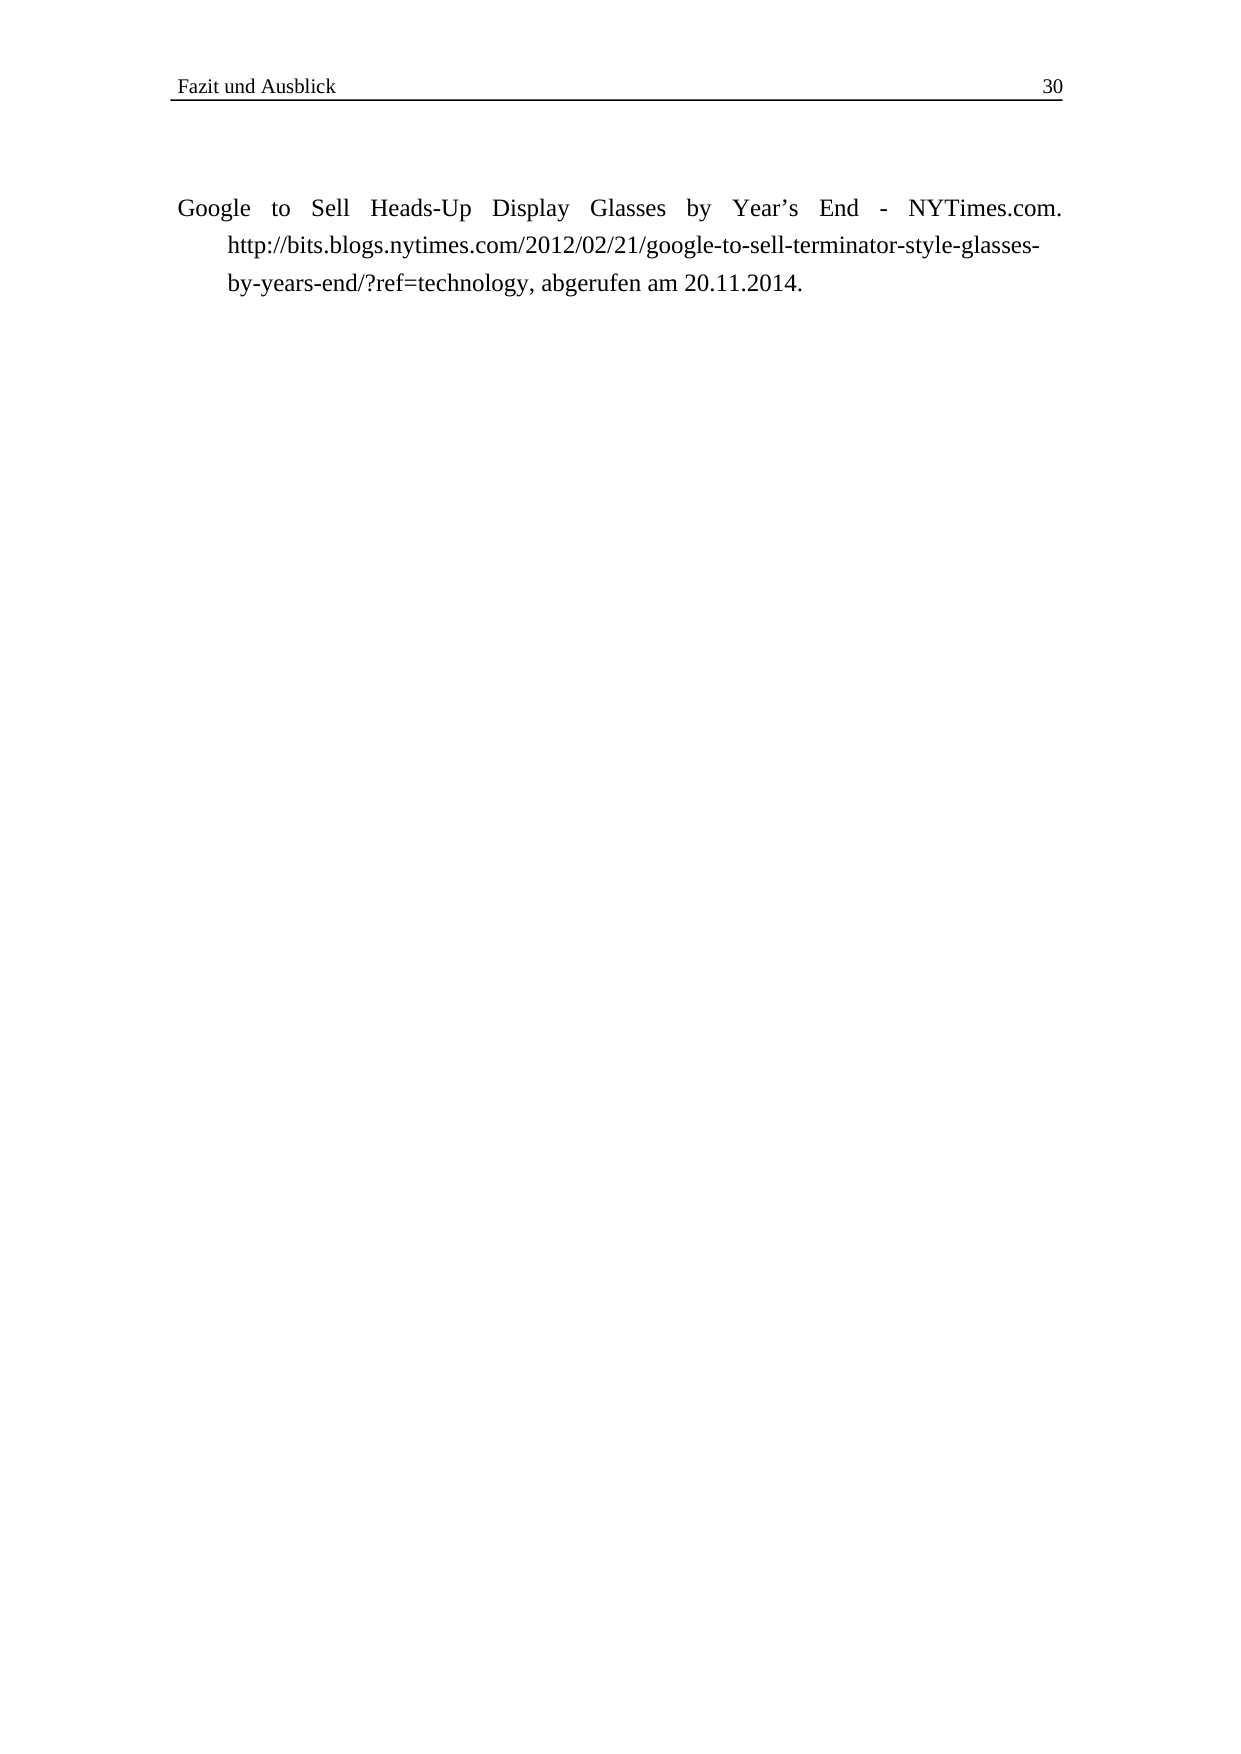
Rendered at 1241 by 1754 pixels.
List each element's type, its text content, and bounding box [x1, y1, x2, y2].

text Google to Sell Heads-Up Display Glasses by Year’s End - NYTimes.com. http://bits.blogs.nytimes.com/2012/02/21/google-to-sell-terminator-style-glasses-by-years-end/?ref=technology, abgerufen am 20.11.2014. [177, 184, 1063, 297]
